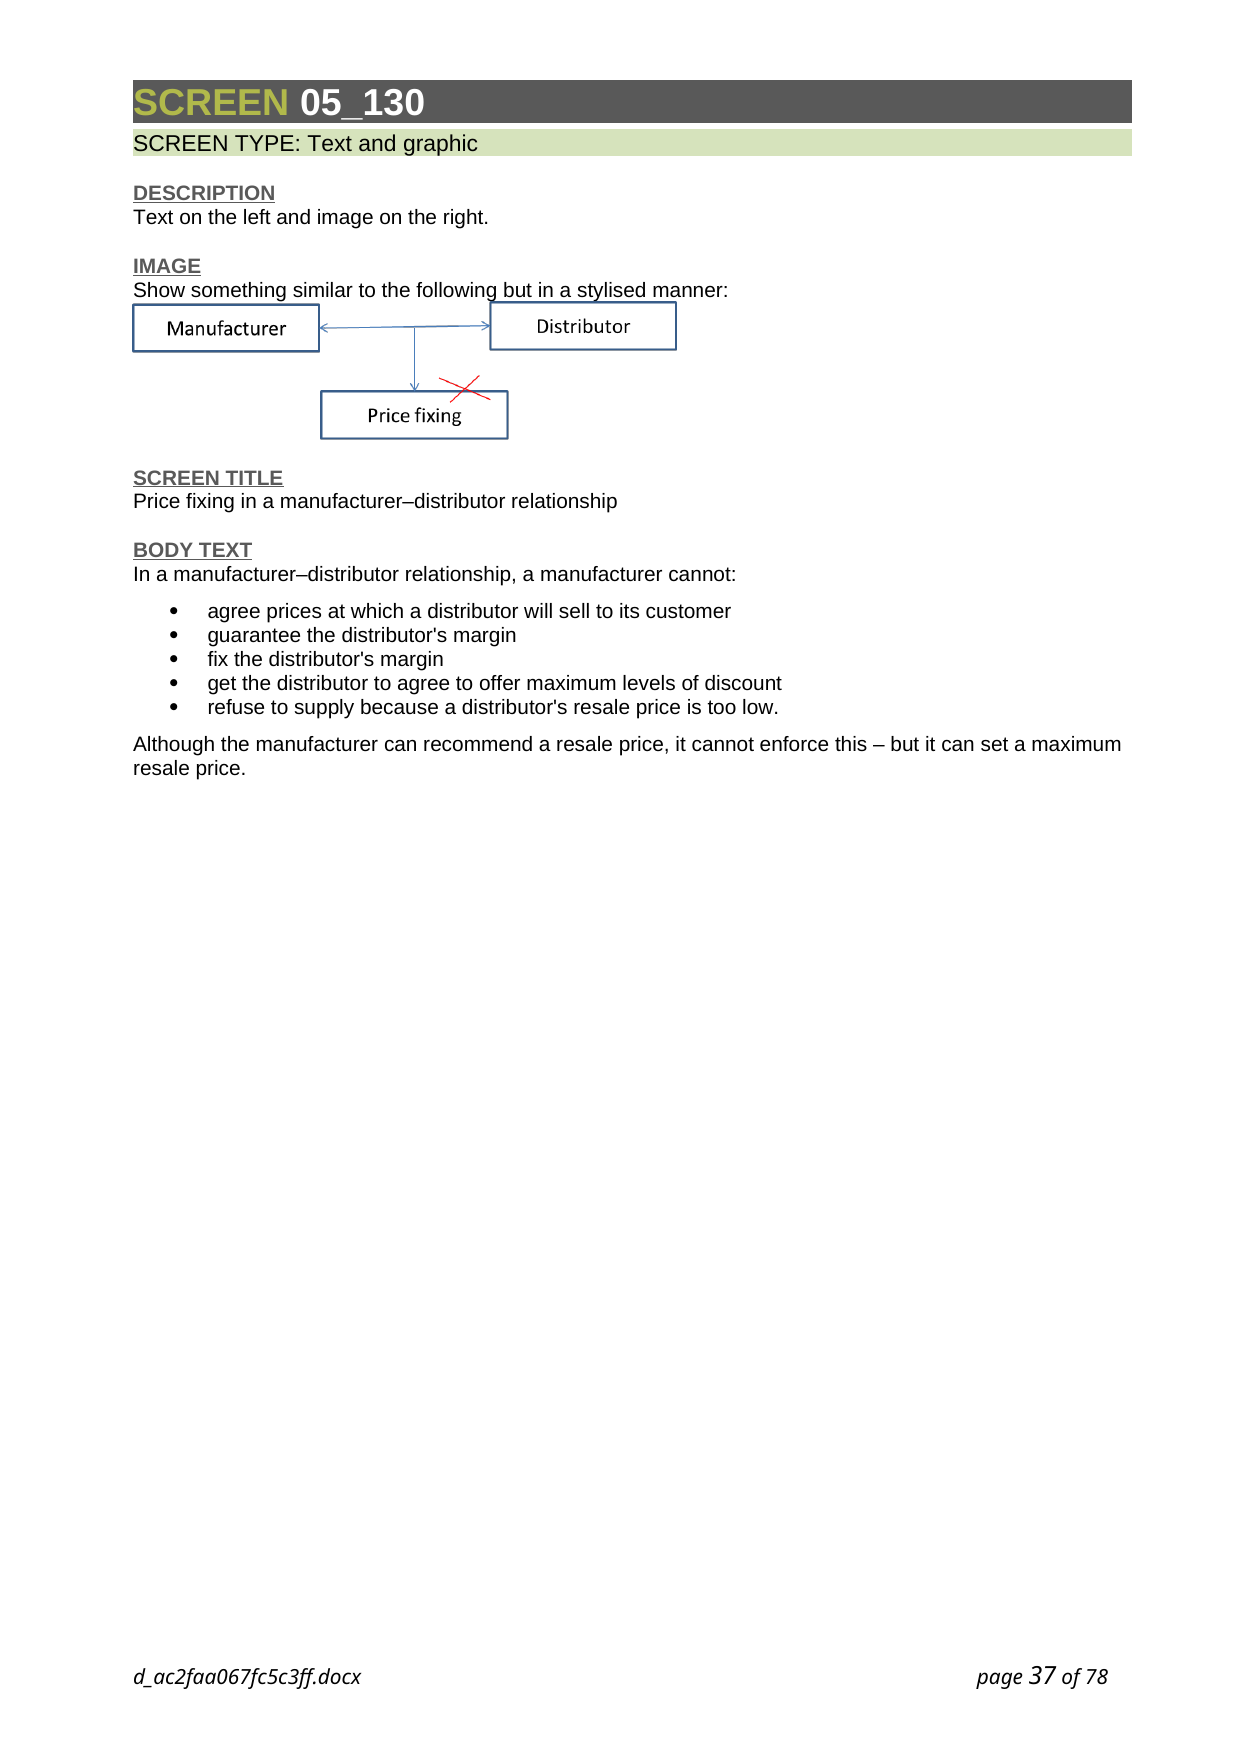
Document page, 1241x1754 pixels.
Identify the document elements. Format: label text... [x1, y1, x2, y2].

text DESCRIPTION [133, 181, 1132, 205]
text guarantee the distributor's margin [170, 623, 1132, 647]
text SCREEN TITLE [133, 465, 1132, 489]
text Text on the left and image on the right. [133, 205, 1132, 229]
text IMAGE [133, 254, 1132, 278]
text Price fixing in a manufacturer–distributor relationship [133, 489, 1132, 513]
text BODY TEXT [133, 538, 1132, 562]
text In a manufacturer–distributor relationship, a manufacturer cannot: [133, 562, 1132, 586]
text fix the distributor's margin [170, 647, 1132, 671]
text refuse to supply because a distributor's resale price is too low. [170, 695, 1132, 719]
text Show something similar to the following but in a stylised manner: [133, 278, 1132, 302]
text SCREEN TYPE: Text and graphic [133, 129, 1132, 156]
text Although the manufacturer can recommend a resale price, it cannot enforce this – but it can set a maximum resale price. [133, 732, 1132, 779]
picture [132, 301, 677, 441]
text get the distributor to agree to offer maximum levels of discount [170, 671, 1132, 695]
subtitle SCREEN 05_130 [133, 80, 1132, 123]
text agree prices at which a distributor will sell to its customer [170, 599, 1132, 623]
